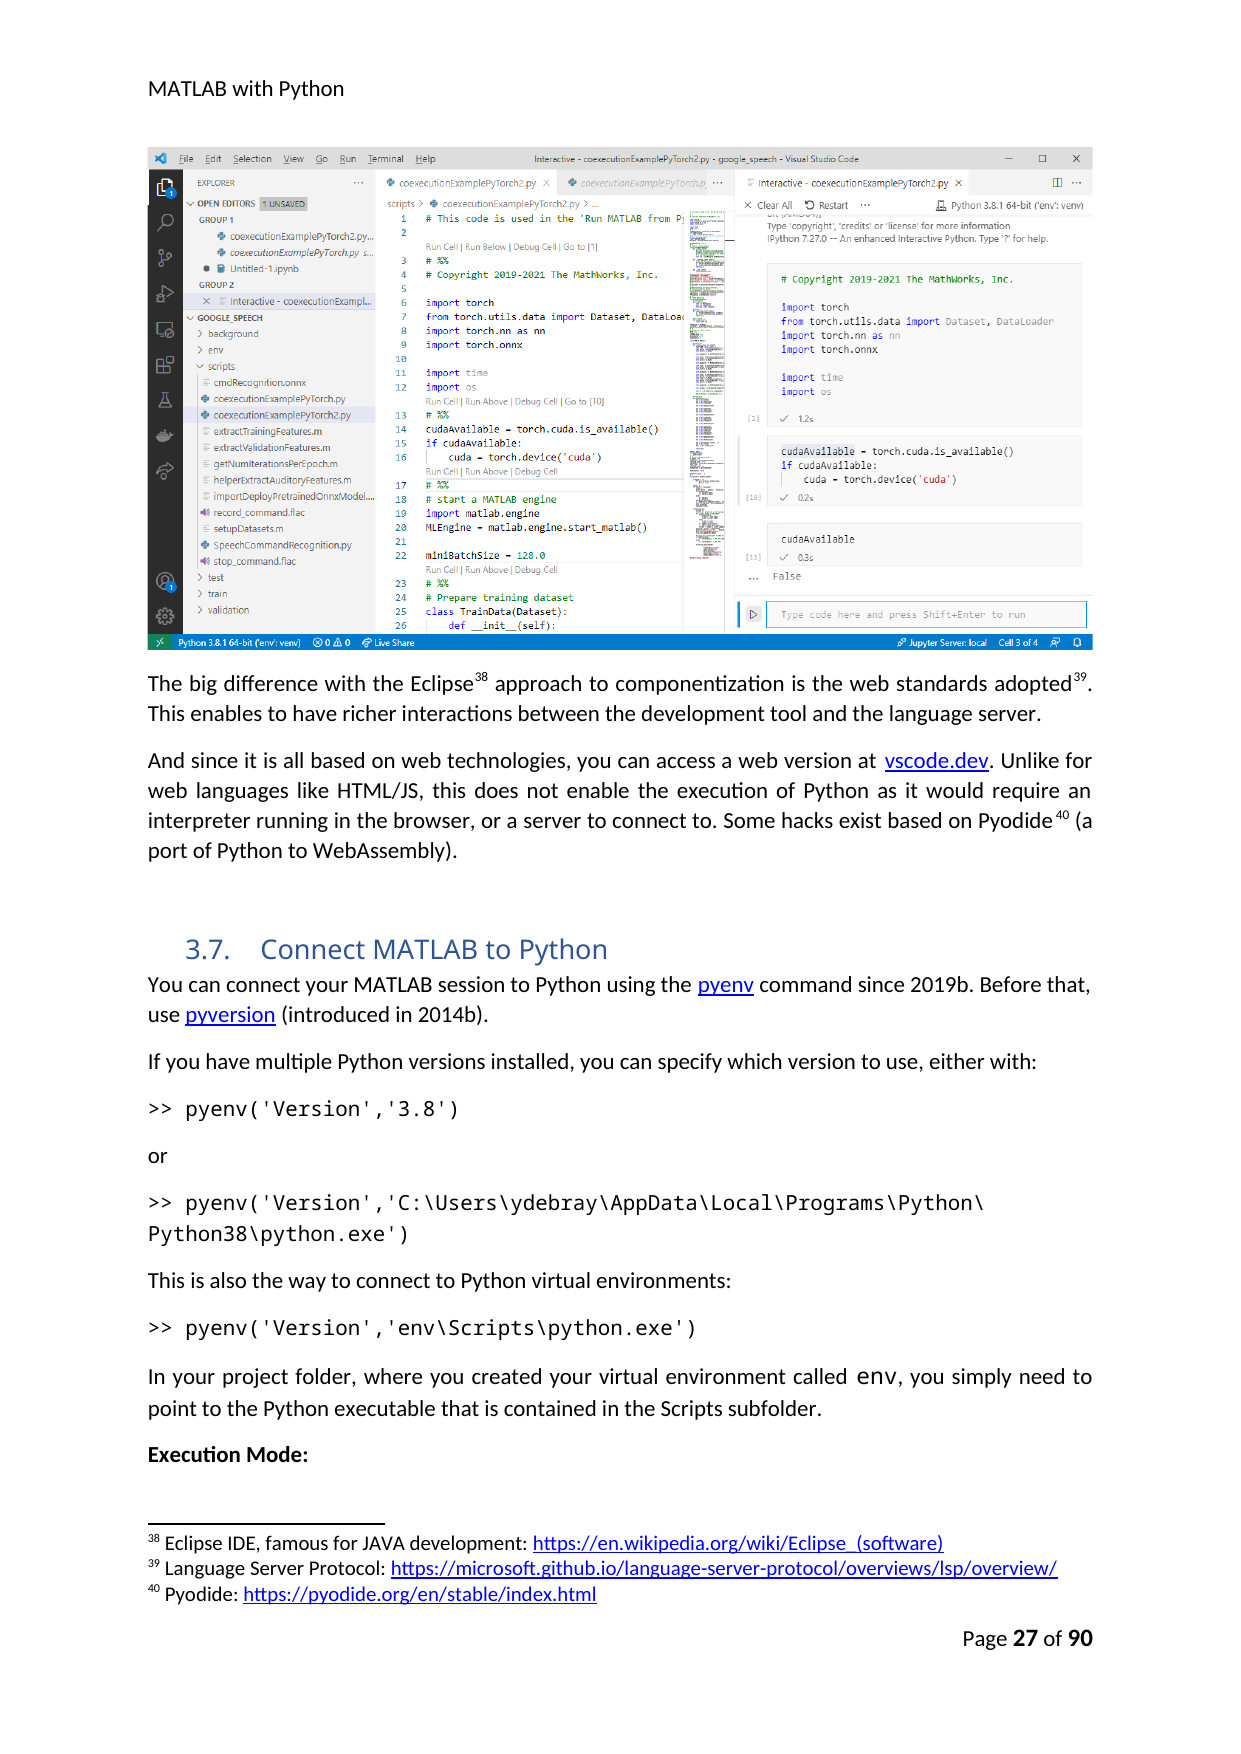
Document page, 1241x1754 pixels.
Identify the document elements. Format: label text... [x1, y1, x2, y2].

text or [148, 1141, 1093, 1169]
text In your project folder, where you created your virtual environment called env, you simply need to point to the Python executable that is contained in the Scripts subfolder. [148, 1360, 1093, 1422]
text >> pyenv('Version','C:\Users\ydebray\AppData\Local\Programs\Python\ Python38\python.exe') [148, 1188, 1093, 1247]
text Execution Mode: [148, 1441, 1093, 1469]
text >> pyenv('Version','3.8') [148, 1094, 1093, 1122]
text If you have multiple Python versions installed, you can specify which version to use, either with: [148, 1047, 1093, 1075]
text And since it is all based on web technologies, you can access a web version at vscode.dev. Unlike for web languages like HTML/JS, this does not enable the execution of Python as it would require an interpreter running in the browser, or a server to connect to. Some hacks exist based on Pyodide (a port of Python to WebAssembly). [148, 746, 1093, 864]
subtitle Connect MATLAB to Python [185, 930, 1093, 967]
picture [147, 147, 1093, 650]
text The big difference with the Eclipse approach to componentization is the web standards adopted. This enables to have richer interactions between the development tool and the language server. [148, 669, 1093, 727]
text This is also the way to connect to Python virtual environments: [148, 1266, 1093, 1294]
text You can connect your MATLAB session to Python using the pyenv command since 2019b. Before that, use pyversion (introduced in 2014b). [148, 970, 1093, 1028]
text >> pyenv('Version','env\Scripts\python.exe') [148, 1313, 1093, 1341]
